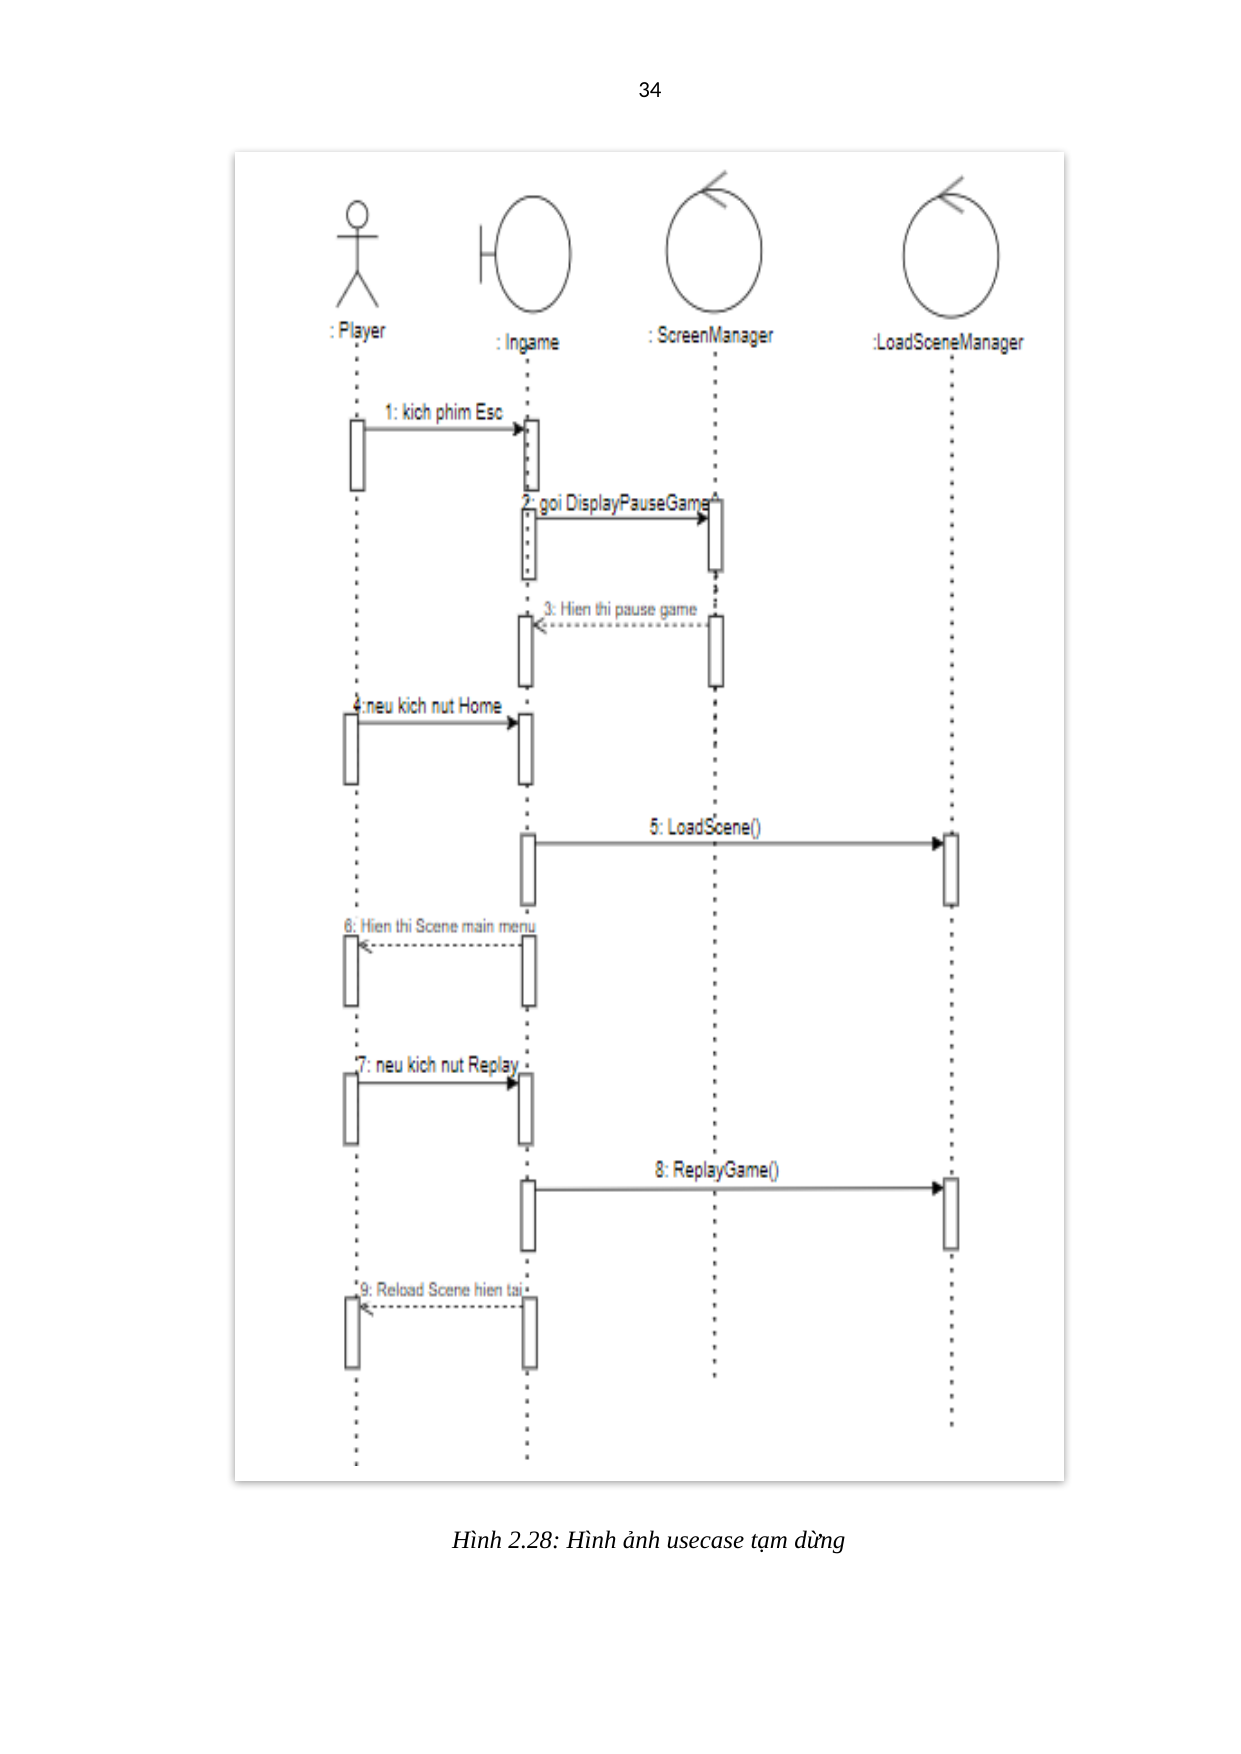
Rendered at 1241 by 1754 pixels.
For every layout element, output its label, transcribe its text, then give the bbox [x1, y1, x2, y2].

picture [250, 166, 1049, 1466]
text Hình 2.28: Hình ảnh usecase tạm dừng [177, 1525, 1122, 1554]
